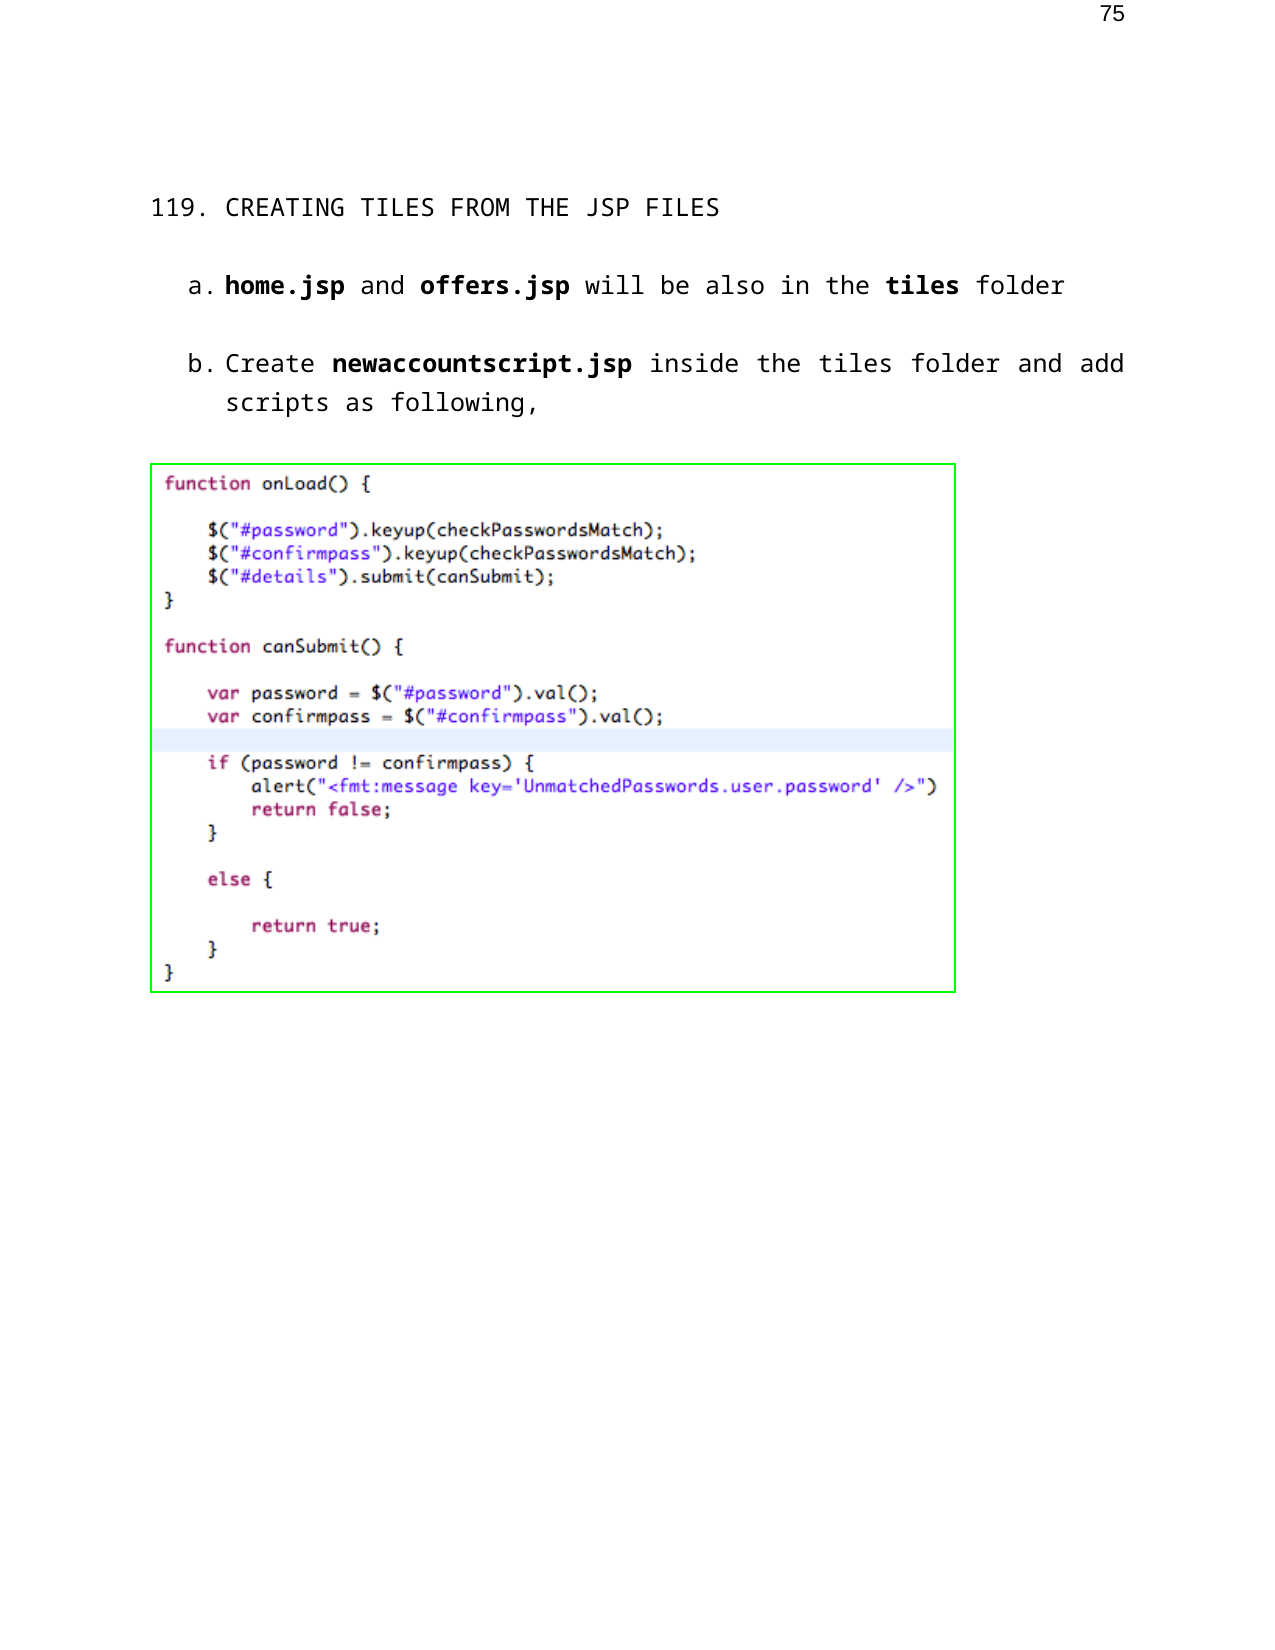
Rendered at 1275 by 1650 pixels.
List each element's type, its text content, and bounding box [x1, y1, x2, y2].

text 119. CREATING TILES FROM THE JSP FILES [150, 189, 1125, 223]
list home.jsp and offers.jsp will be also in the tiles folder [187, 267, 1125, 302]
picture [152, 465, 954, 991]
list Create newaccountscript.jsp inside the tiles folder and add scripts as following, [187, 346, 1125, 419]
